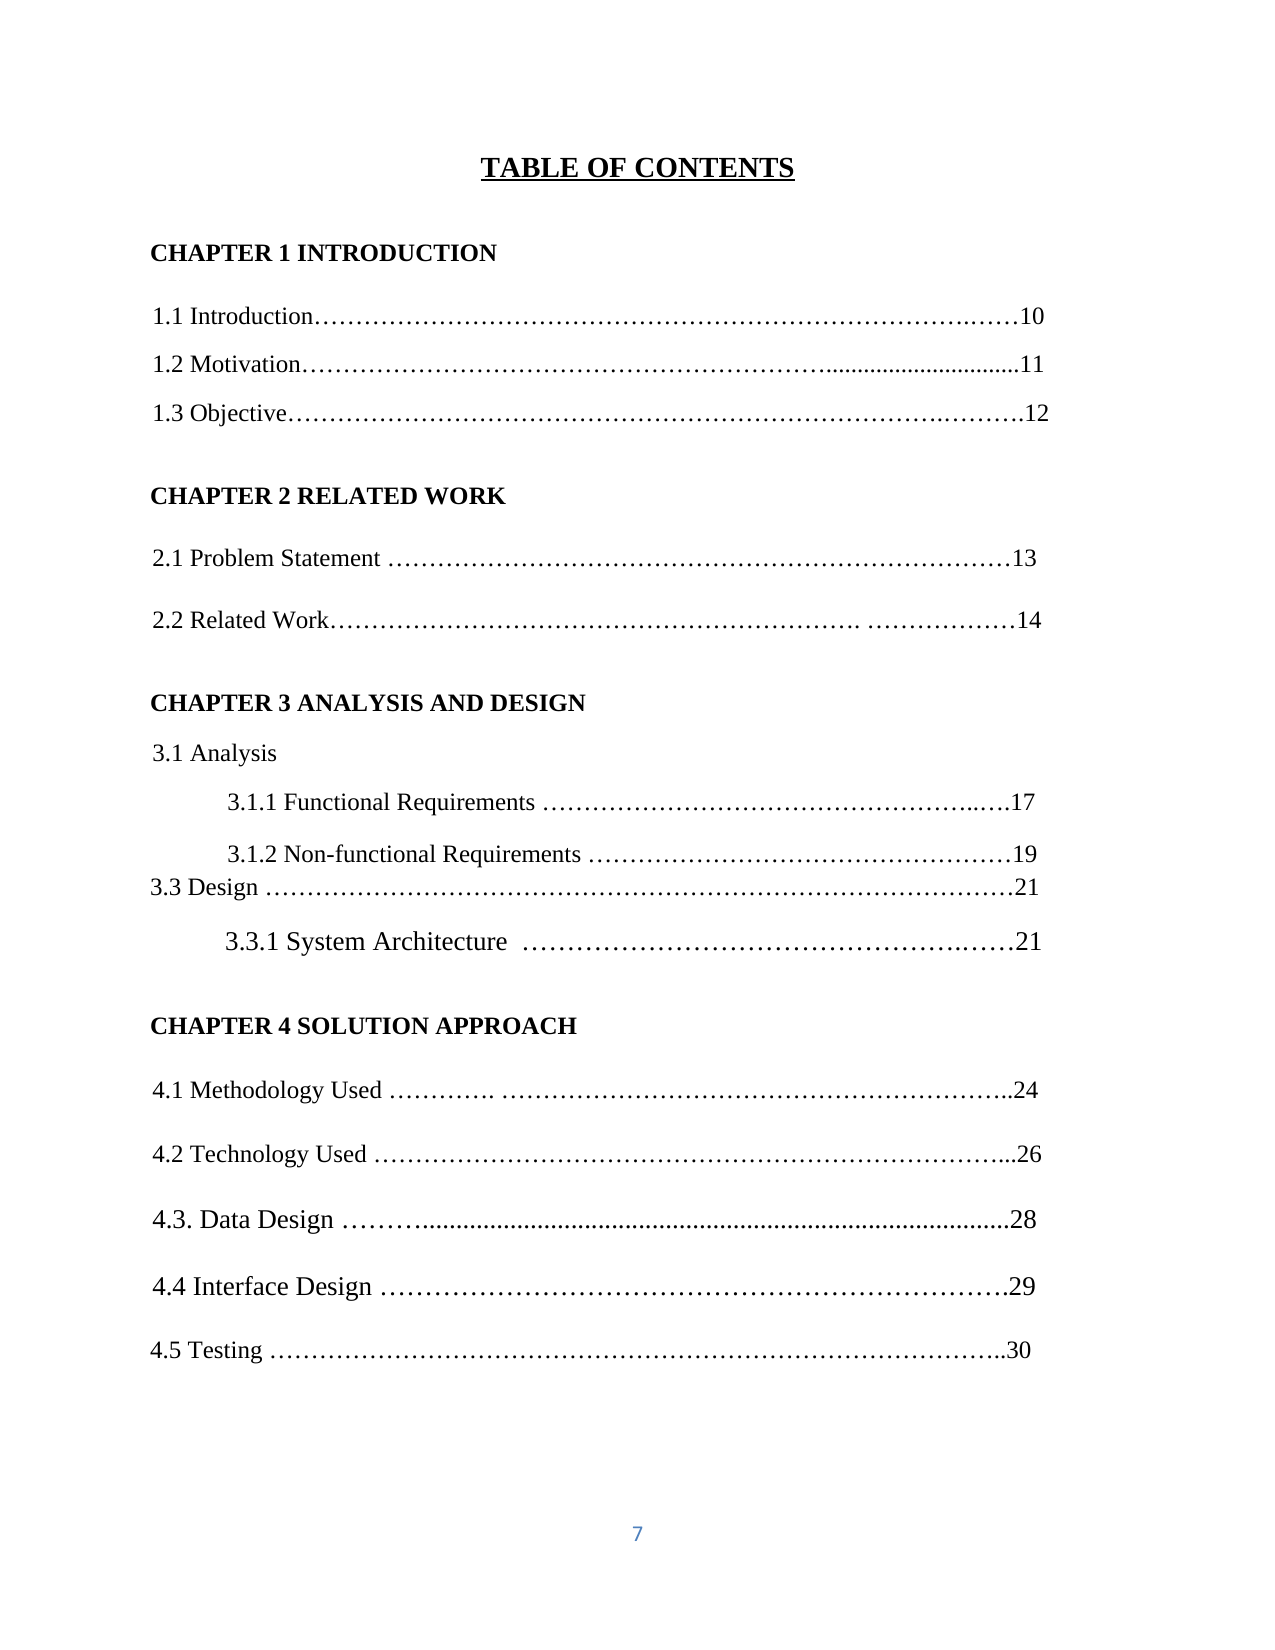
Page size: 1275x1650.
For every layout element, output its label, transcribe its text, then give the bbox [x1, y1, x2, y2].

subtitle CHAPTER 2 RELATED WORK [150, 481, 1125, 510]
text 3.1.2 Non-functional Requirements ……………………………………………19 [227, 839, 1125, 867]
text TABLE OF CONTENTS [150, 150, 1125, 183]
text 4.2 Technology Used …………………………………………………………………...26 [152, 1139, 1125, 1168]
text 3.1.1 Functional Requirements ……………………………………………..….17 [227, 787, 1125, 816]
text 4.3. Data Design ……….......................................................................................28 [152, 1203, 1125, 1234]
text 4.1 Methodology Used …………. ……………………………………………………..24 [152, 1075, 1125, 1104]
text 1.1 Introduction…………………………………………………………………….……10 [152, 301, 1125, 330]
text 2.1 Problem Statement …………………………………………………………………13 [152, 543, 1125, 572]
subtitle CHAPTER 3 ANALYSIS AND DESIGN [150, 688, 1125, 717]
subtitle CHAPTER 4 SOLUTION APPROACH [150, 1011, 1125, 1040]
text 3.3.1 System Architecture ………………………………………….……21 [150, 926, 1125, 957]
text 1.2 Motivation………………………………………………………...............................11 [152, 349, 1125, 377]
text 1.3 Objective…………………………………………………………………….……….12 [152, 398, 1125, 427]
text 4.4 Interface Design …………………………………………………………….29 [152, 1270, 1125, 1301]
subtitle CHAPTER 1 INTRODUCTION [150, 238, 1125, 267]
text 2.2 Related Work………………………………………………………. ………………14 [152, 605, 1125, 634]
text 3.1 Analysis [152, 738, 1125, 766]
text 3.3 Design ………………………………………………………………………………21 [150, 872, 1125, 900]
text 4.5 Testing ……………………………………………………………………………..30 [150, 1335, 1125, 1364]
